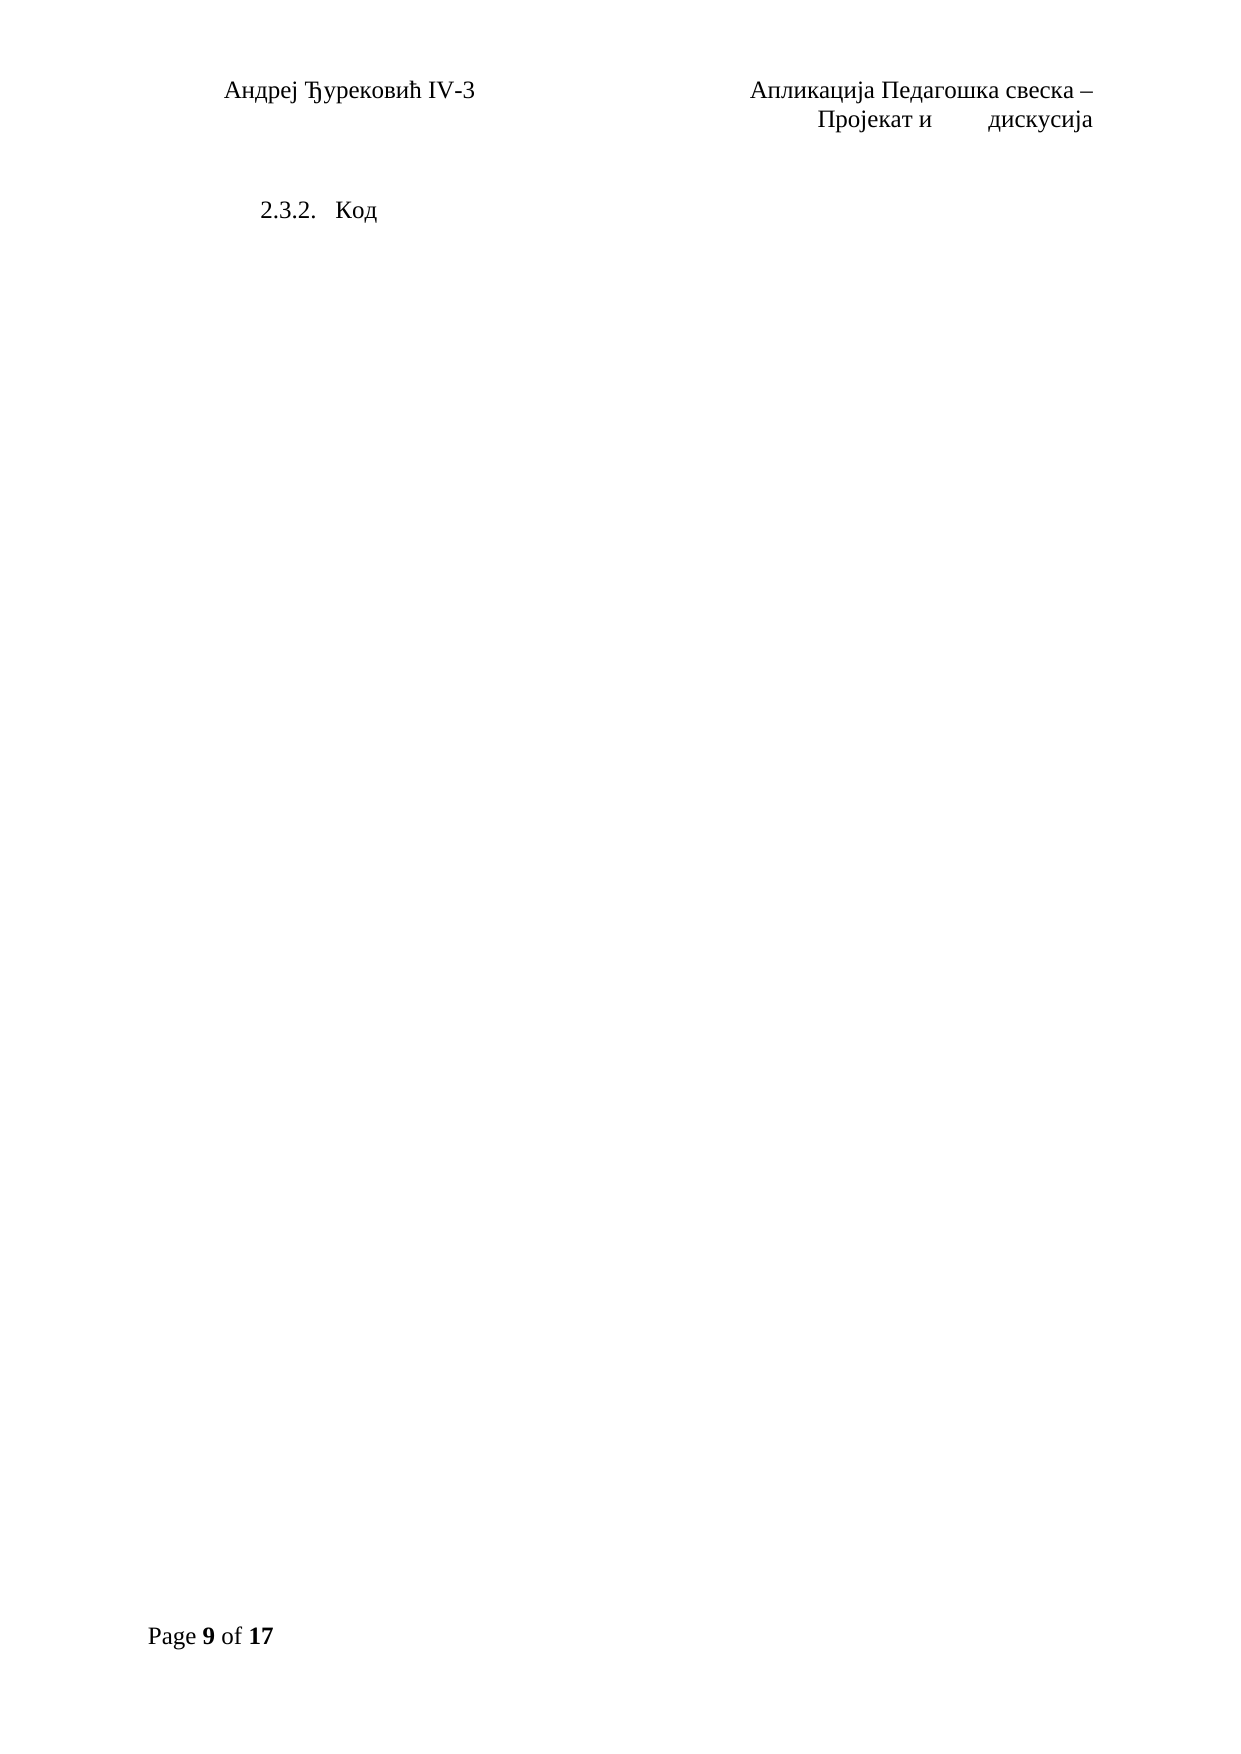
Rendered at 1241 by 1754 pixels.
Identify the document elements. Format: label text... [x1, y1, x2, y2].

subtitle Код [260, 195, 1093, 224]
